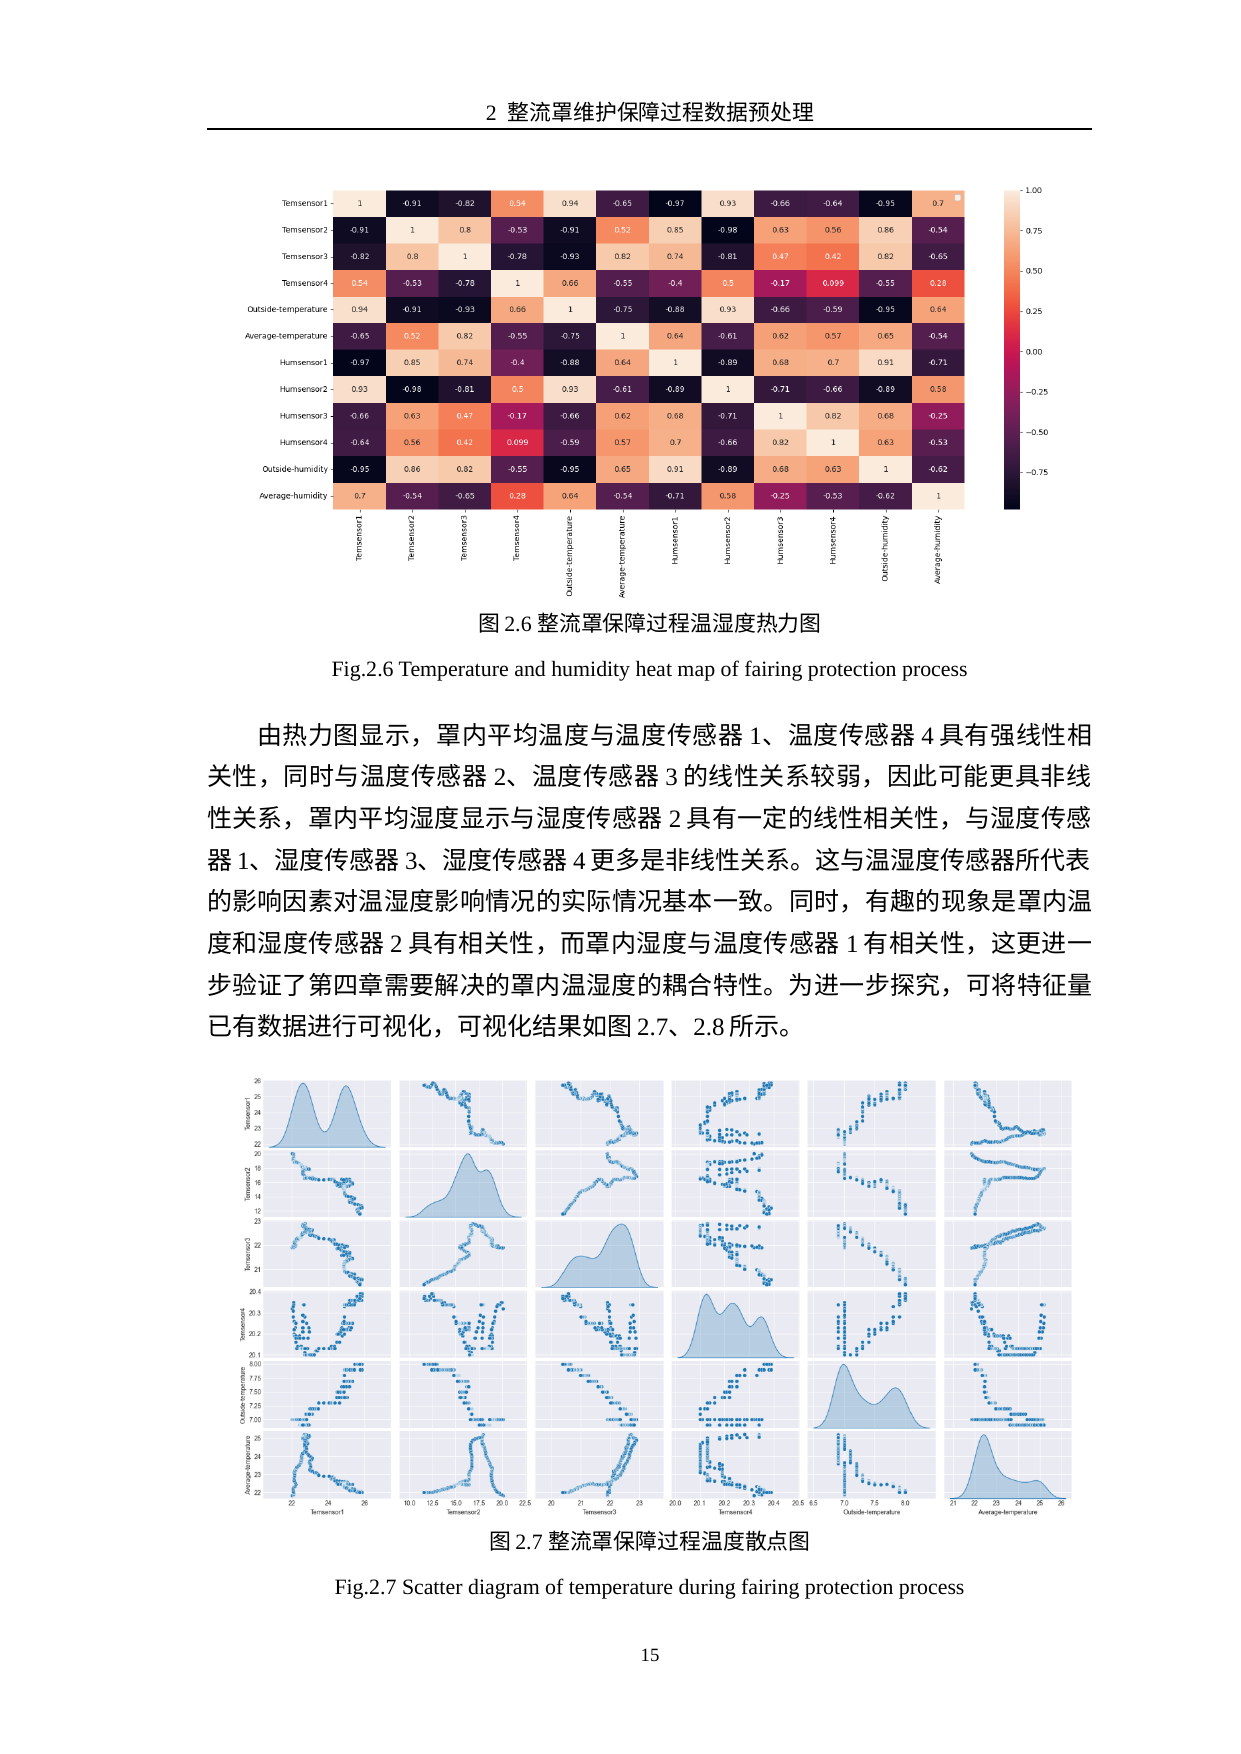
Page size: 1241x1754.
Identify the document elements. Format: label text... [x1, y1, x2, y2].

text Fig.2.6 Temperature and humidity heat map of fairing protection process [207, 639, 1092, 681]
text 图2.6 整流罩保障过程温湿度热力图 [207, 598, 1092, 639]
text Fig.2.7 Scatter diagram of temperature during fairing protection process [207, 1557, 1092, 1599]
picture [216, 1072, 1084, 1516]
text 由热力图显示，罩内平均温度与温度传感器1、温度传感器4具有强线性相关性，同时与温度传感器2、温度传感器3的线性关系较弱，因此可能更具非线性关系，罩内平均湿度显示与湿度传感器2具有一定的线性相关性，与湿度传感器1、湿度传感器3、湿度传感器4更多是非线性关系。这与温湿度传感器所代表的影响因素对温湿度影响情况的实际情况基本一致。同时，有趣的现象是罩内温度和湿度传感器2具有相关性，而罩内湿度与温度传感器1有相关性，这更进一步验证了第四章需要解决的罩内温湿度的耦合特性。为进一步探究，可将特征量已有数据进行可视化，可视化结果如图2.7、2.8所示。 [207, 711, 1092, 1044]
picture [236, 177, 1063, 598]
text 图2.7 整流罩保障过程温度散点图 [207, 1516, 1092, 1557]
